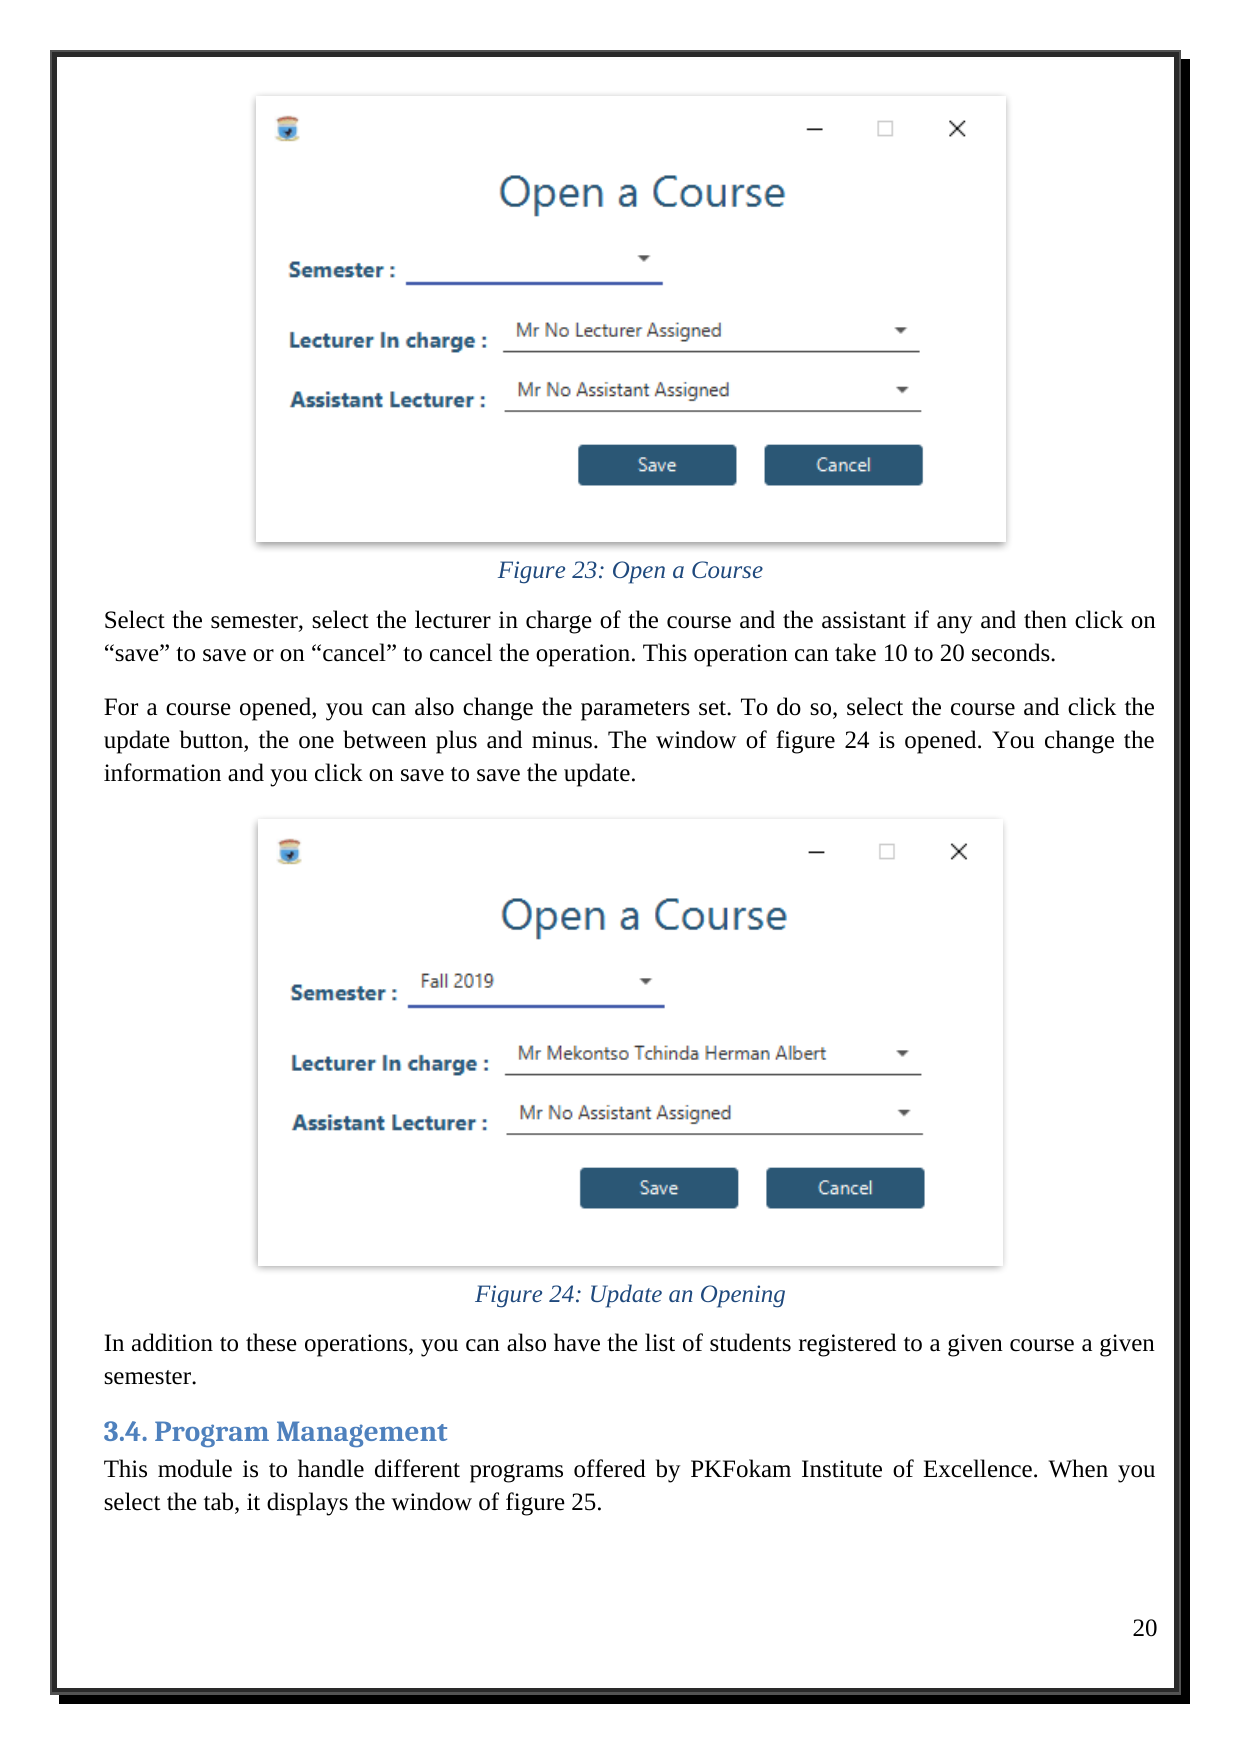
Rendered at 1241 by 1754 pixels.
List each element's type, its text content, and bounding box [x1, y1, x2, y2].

picture [271, 111, 991, 528]
text This module is to handle different programs offered by PKFokam Institute of Excellence. When you select the tab, it displays the window of figure 25. [103, 1454, 1157, 1516]
text For a course opened, you can also change the parameters set. To do so, select the course and click the update button, the one between plus and minus. The window of figure 24 is opened. You change the information and you click on save to save the update. [103, 692, 1157, 787]
picture [272, 834, 988, 1251]
subtitle 3.4. Program Management [103, 1415, 1157, 1449]
text Figure 23: Open a Course [103, 556, 1157, 584]
text Figure 24: Update an Opening [103, 1279, 1157, 1308]
text Select the semester, select the lecturer in charge of the course and the assistant if any and then click on “save” to save or on “cancel” to cancel the operation. This operation can take 10 to 20 seconds. [103, 605, 1157, 667]
text In addition to these operations, you can also have the list of students registered to a given course a given semester. [103, 1328, 1157, 1390]
